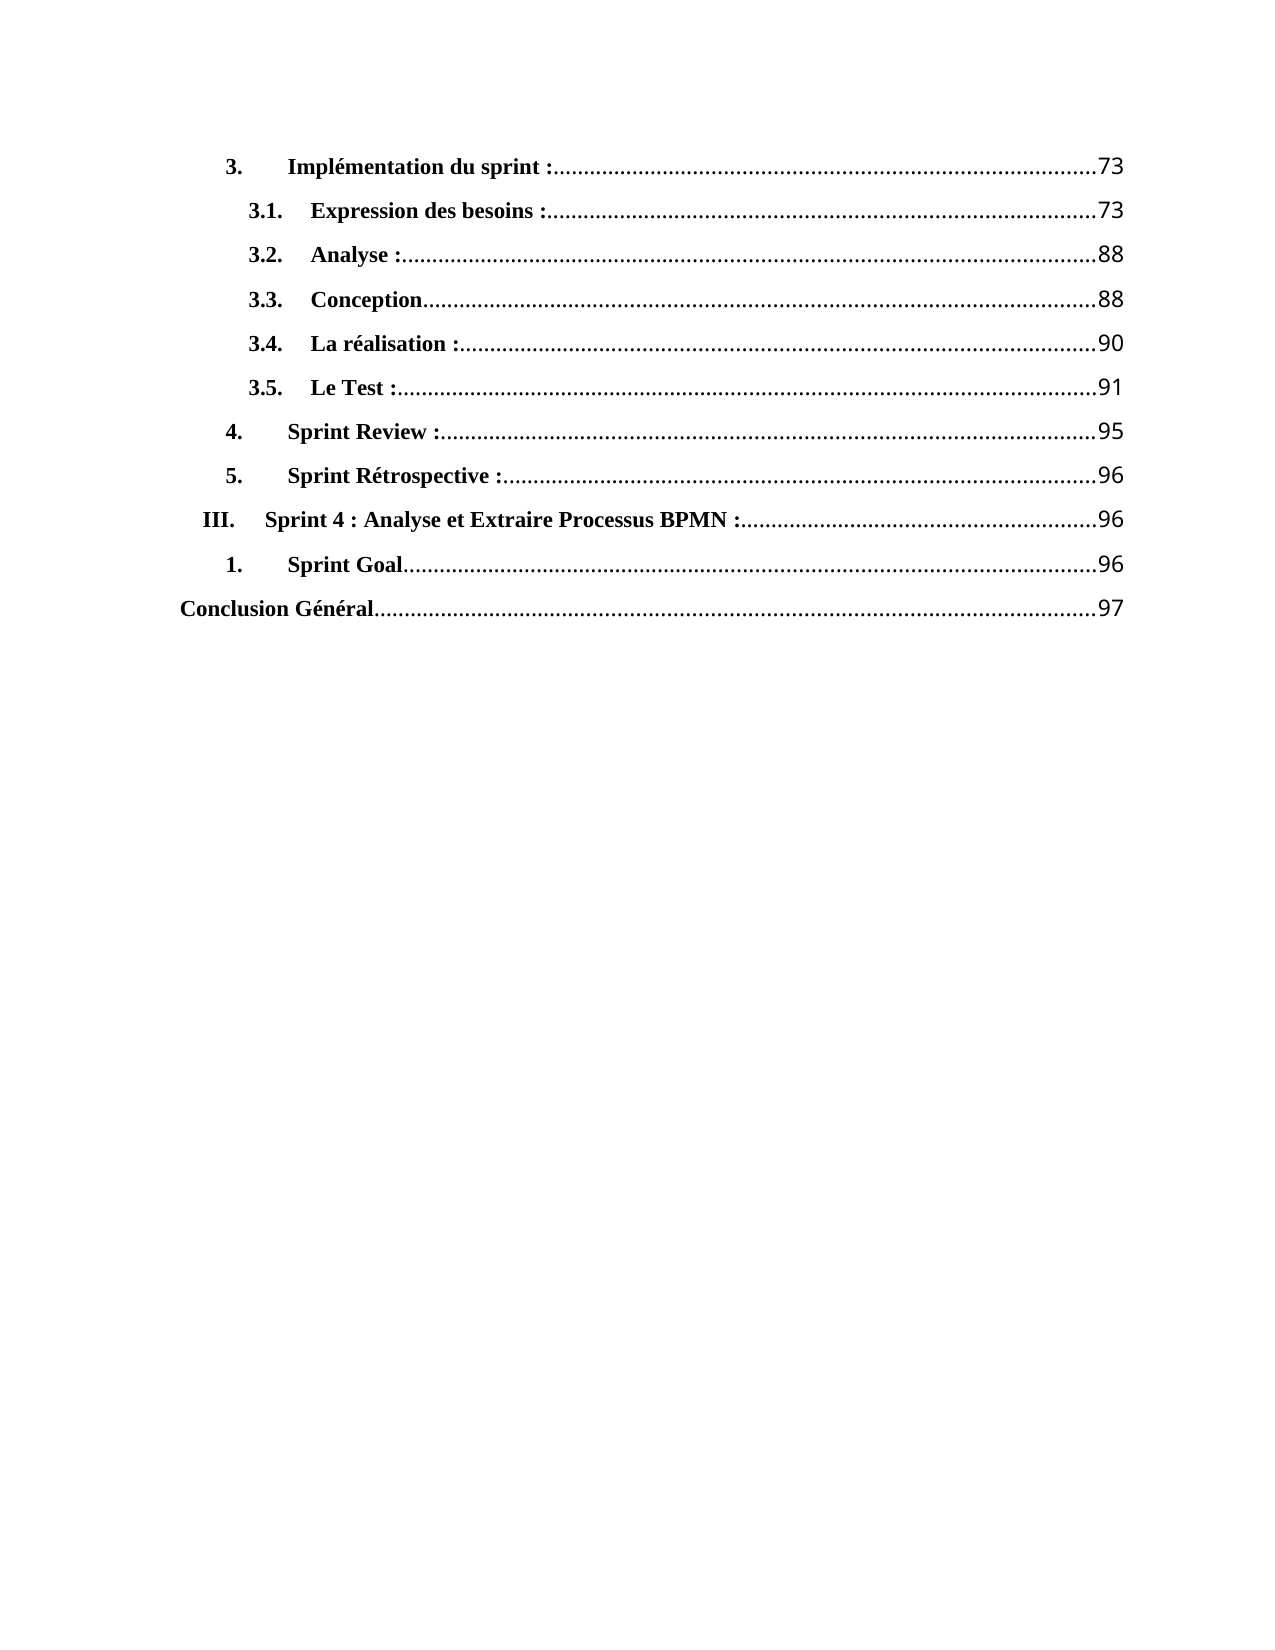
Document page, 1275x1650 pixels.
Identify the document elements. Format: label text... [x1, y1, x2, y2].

text 3. Implémentation du sprint : 73 [196, 150, 1125, 181]
text 3.5. Le Test : 91 [219, 371, 1125, 402]
text 3.2. Analyse : 88 [219, 238, 1125, 269]
text III. Sprint 4 : Analyse et Extraire Processus BPMN : 96 [173, 503, 1125, 534]
text 3.1. Expression des besoins : 73 [219, 194, 1125, 225]
text 3.4. La réalisation : 90 [219, 327, 1125, 358]
text 1. Sprint Goal 96 [196, 547, 1125, 579]
text 4. Sprint Review : 95 [196, 415, 1125, 446]
text 3.3. Conception 88 [219, 282, 1125, 314]
text Conclusion Général 97 [150, 592, 1125, 623]
text 5. Sprint Rétrospective : 96 [196, 459, 1125, 490]
